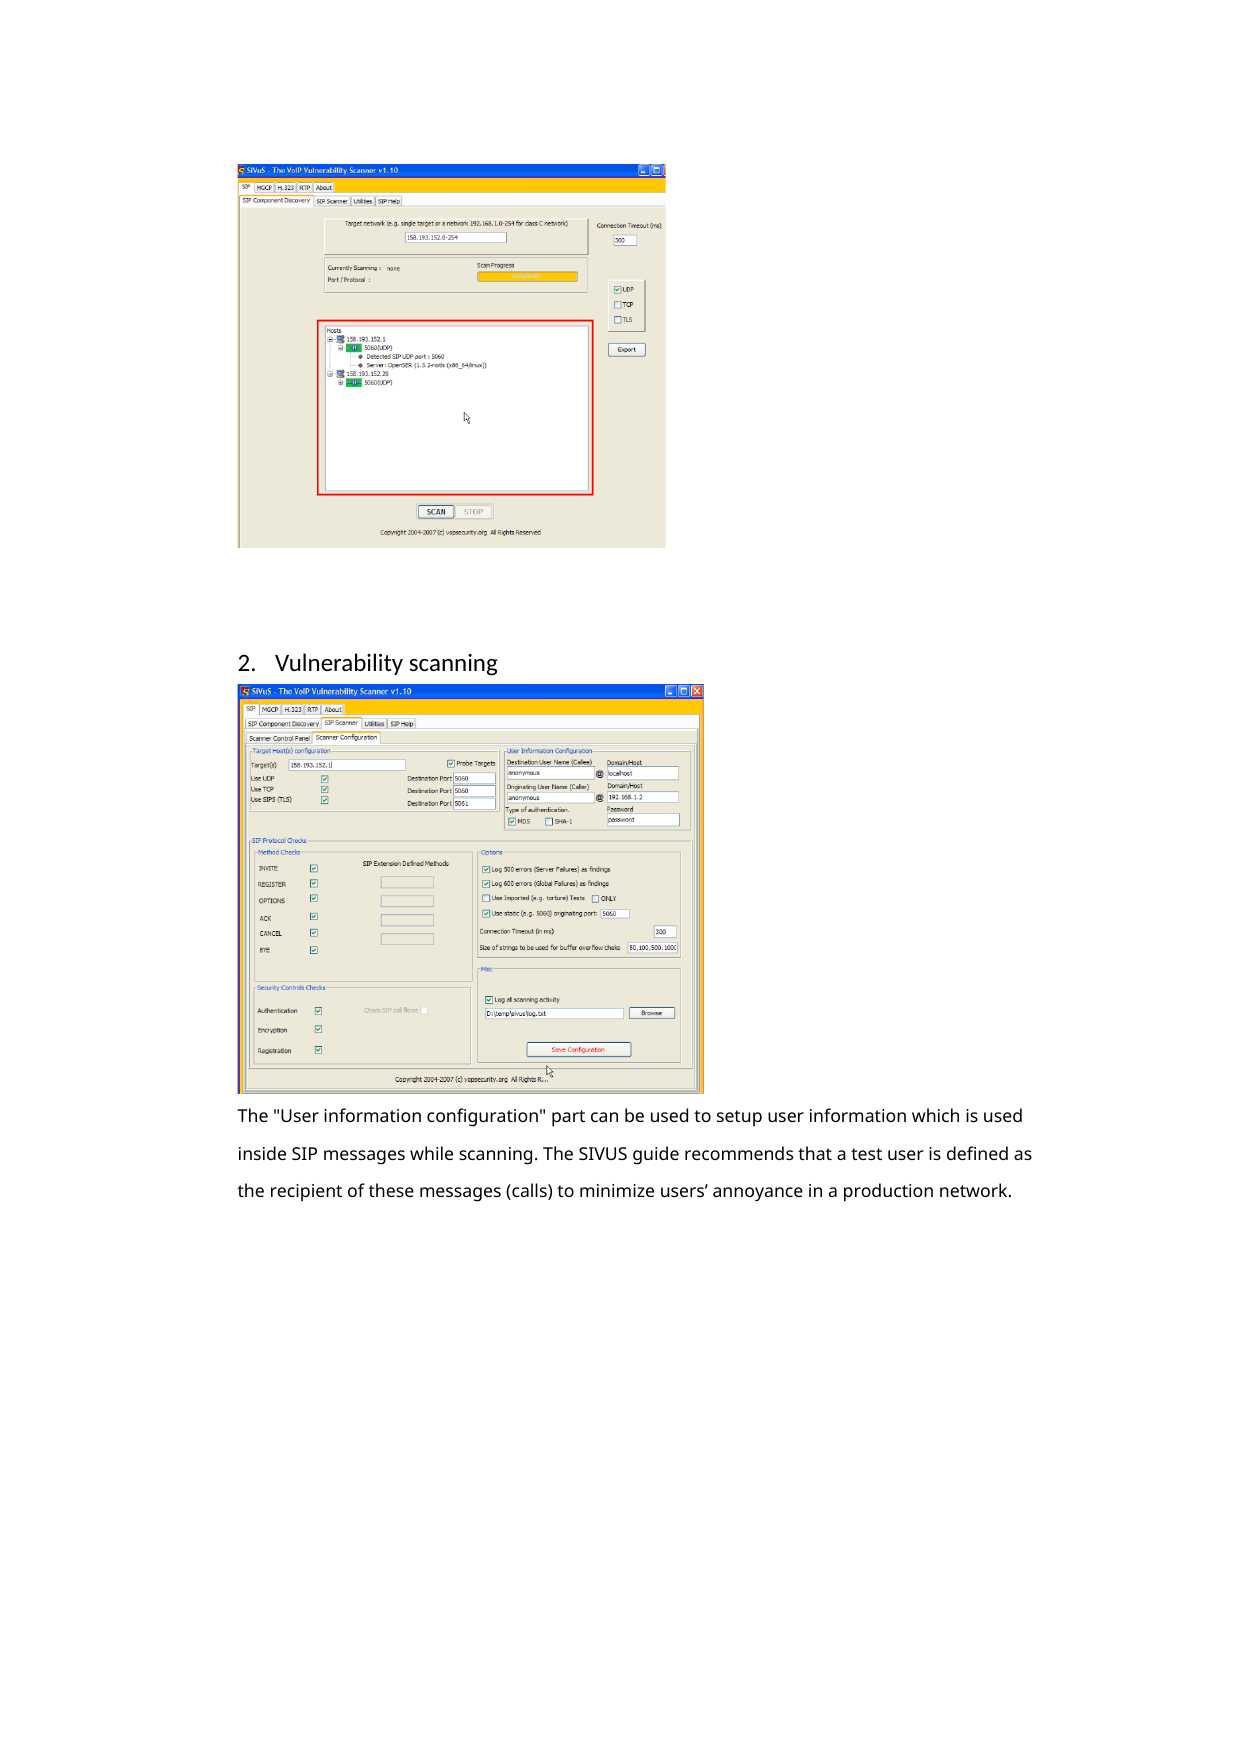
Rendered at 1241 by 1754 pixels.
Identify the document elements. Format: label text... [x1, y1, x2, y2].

picture [237, 684, 704, 1094]
text The "User information configuration" part can be used to setup user information which is used inside SIP messages while scanning. The SIVUS guide recommends that a test user is defined as the recipient of these messages (calls) to minimize users’ annoyance in a production network. [237, 1097, 1053, 1209]
picture [237, 164, 666, 548]
list Vulnerability scanning [237, 644, 1053, 681]
